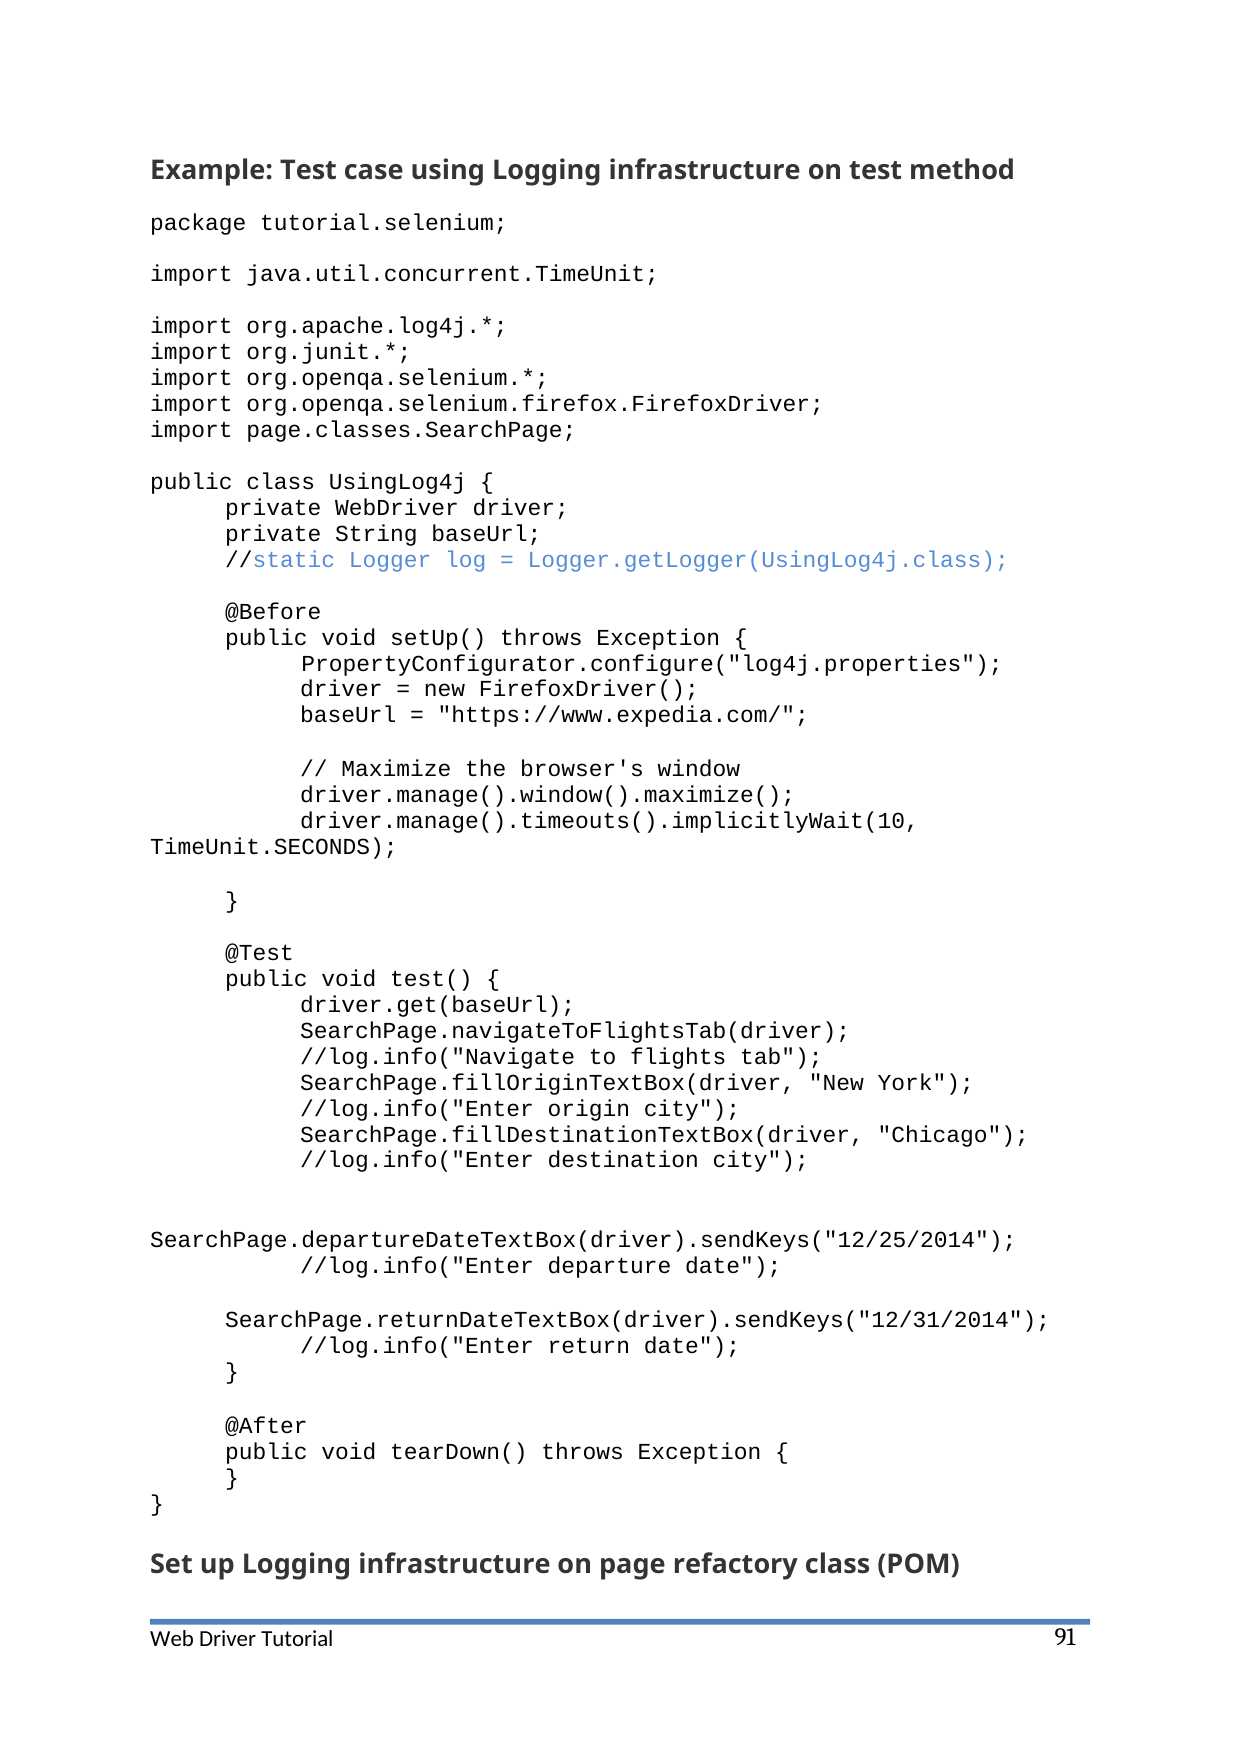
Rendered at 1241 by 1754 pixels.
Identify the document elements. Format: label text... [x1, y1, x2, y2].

text driver.manage().timeouts().implicitlyWait(10, TimeUnit.SECONDS); [150, 809, 1090, 861]
text driver.get(baseUrl); [150, 993, 1090, 1019]
text //log.info("Enter departure date"); [150, 1255, 1090, 1281]
text public void test() { [150, 967, 1090, 993]
text package tutorial.selenium; [150, 211, 1090, 237]
text public void tearDown() throws Exception { [150, 1440, 1090, 1466]
text driver = new FirefoxDriver(); [150, 678, 1090, 704]
text import org.openqa.selenium.*; [150, 367, 1090, 392]
text //static Logger log = Logger.getLogger(UsingLog4j.class); [150, 548, 1090, 574]
text SearchPage.fillOriginTextBox(driver, "New York"); [150, 1071, 1090, 1097]
text SearchPage.returnDateTextBox(driver).sendKeys("12/31/2014"); [150, 1281, 1090, 1334]
text } [150, 1361, 1090, 1386]
text private String baseUrl; [150, 522, 1090, 548]
text //log.info("Enter destination city"); [150, 1149, 1090, 1175]
text @Test [150, 941, 1090, 967]
text import org.openqa.selenium.firefox.FirefoxDriver; [150, 392, 1090, 418]
text SearchPage.fillDestinationTextBox(driver, "Chicago"); [150, 1123, 1090, 1149]
text } [150, 1492, 1090, 1518]
text import java.util.concurrent.TimeUnit; [150, 263, 1090, 289]
text @After [150, 1414, 1090, 1440]
text SearchPage.departureDateTextBox(driver).sendKeys("12/25/2014"); [150, 1175, 1090, 1255]
text @Before [150, 600, 1090, 626]
text public class UsingLog4j { [150, 470, 1090, 496]
text import org.junit.*; [150, 341, 1090, 367]
text Example: Test case using Logging infrastructure on test method [150, 150, 1090, 187]
text //log.info("Enter origin city"); [150, 1097, 1090, 1123]
text baseUrl = "https://www.expedia.com/"; [150, 704, 1090, 730]
text import org.apache.log4j.*; [150, 315, 1090, 341]
text import page.classes.SearchPage; [150, 418, 1090, 444]
text public void setUp() throws Exception { [150, 626, 1090, 652]
text driver.manage().window().maximize(); [150, 784, 1090, 809]
text PropertyConfigurator.configure("log4j.properties"); [150, 652, 1090, 678]
text Set up Logging infrastructure on page refactory class (POM) [150, 1544, 1090, 1582]
text } [150, 889, 1090, 915]
text //log.info("Navigate to flights tab"); [150, 1045, 1090, 1071]
text private WebDriver driver; [150, 496, 1090, 522]
text } [150, 1466, 1090, 1492]
text //log.info("Enter return date"); [150, 1334, 1090, 1361]
text SearchPage.navigateToFlightsTab(driver); [150, 1019, 1090, 1045]
text // Maximize the browser's window [150, 758, 1090, 784]
